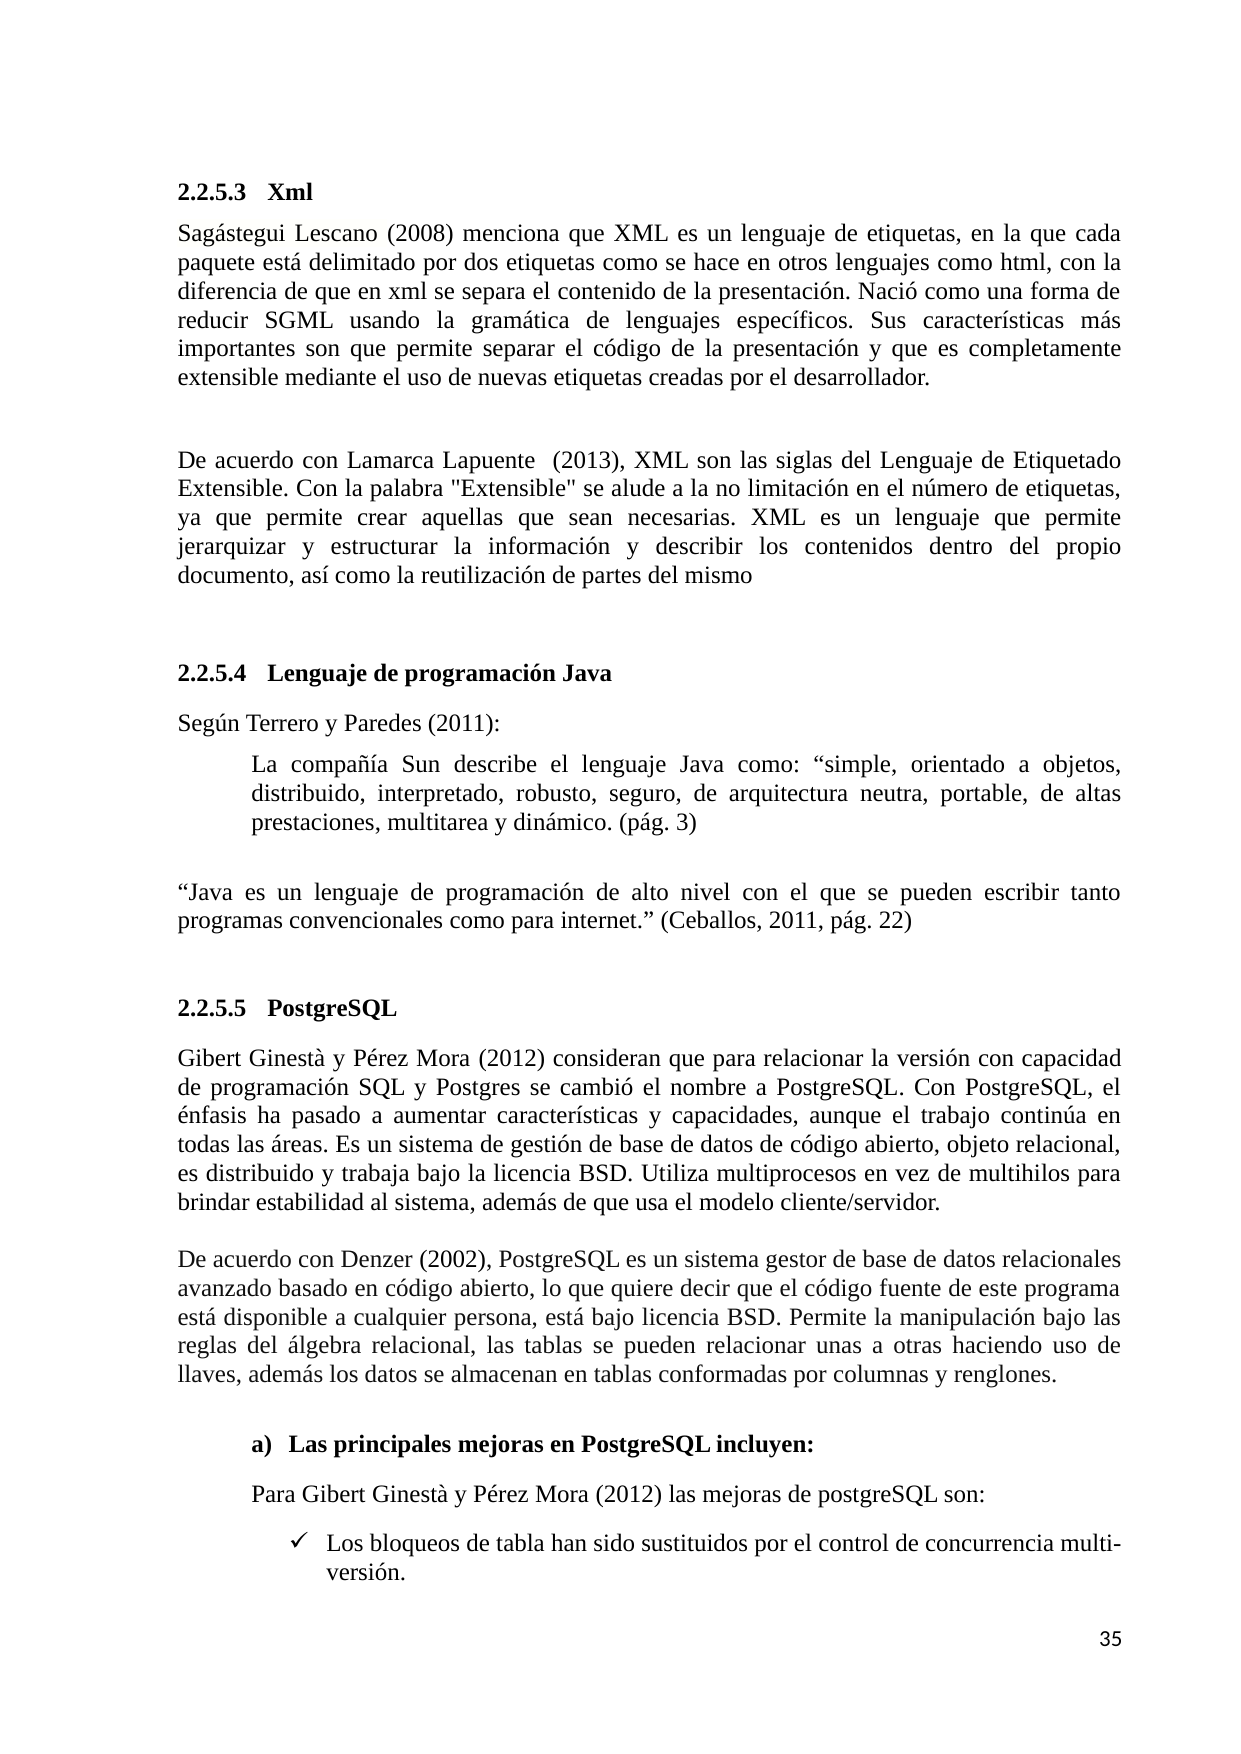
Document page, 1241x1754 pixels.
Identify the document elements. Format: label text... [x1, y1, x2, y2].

subtitle Xml [177, 177, 1122, 206]
text Según Terrero y Paredes (2011): [177, 708, 1122, 737]
text Sagástegui Lescano menciona que XML es un lenguaje de etiquetas, en la que cada paquete está delimitado por dos etiquetas como se hace en otros lenguajes como html, con la diferencia de que en xml se separa el contenido de la presentación. Nació como una forma de reducir SGML usando la gramática de lenguajes específicos. Sus características más importantes son que permite separar el código de la presentación y que es completamente extensible mediante el uso de nuevas etiquetas creadas por el desarrollador. [177, 218, 1122, 391]
list De acuerdo con Lamarca Lapuente , XML son las siglas del Lenguaje de Etiquetado Extensible. Con la palabra "Extensible" se alude a la no limitación en el número de etiquetas, ya que permite crear aquellas que sean necesarias. XML es un lenguaje que permite jerarquizar y estructurar la información y describir los contenidos dentro del propio documento, así como la reutilización de partes del mismo [177, 445, 1122, 588]
text Para Gibert Ginestà y Pérez Mora las mejoras de postgreSQL son: [251, 1479, 1122, 1508]
text De acuerdo con Denzer , PostgreSQL es un sistema gestor de base de datos relacionales avanzado basado en código abierto, lo que quiere decir que el código fuente de este programa está disponible a cualquier persona, está bajo licencia BSD. Permite la manipulación bajo las reglas del álgebra relacional, las tablas se pueden relacionar unas a otras haciendo uso de llaves, además los datos se almacenan en tablas conformadas por columnas y renglones. [177, 1244, 1122, 1388]
text Gibert Ginestà y Pérez Mora consideran que para relacionar la versión con capacidad de programación SQL y Postgres se cambió el nombre a PostgreSQL. Con PostgreSQL, el énfasis ha pasado a aumentar características y capacidades, aunque el trabajo continúa en todas las áreas. Es un sistema de gestión de base de datos de código abierto, objeto relacional, es distribuido y trabaja bajo la licencia BSD. Utiliza multiprocesos en vez de multihilos para brindar estabilidad al sistema, además de que usa el modelo cliente/servidor. [177, 1043, 1122, 1216]
text La compañía Sun describe el lenguaje Java como: “simple, orientado a objetos, distribuido, interpretado, robusto, seguro, de arquitectura neutra, portable, de altas prestaciones, multitarea y dinámico. [251, 749, 1122, 836]
list Los bloqueos de tabla han sido sustituidos por el control de concurrencia multi-versión. [288, 1528, 1122, 1586]
list Las principales mejoras en PostgreSQL incluyen: [251, 1429, 1122, 1458]
text “Java es un lenguaje de programación de alto nivel con el que se pueden escribir tanto programas convencionales como para internet.” [177, 877, 1122, 934]
subtitle PostgreSQL [177, 993, 1122, 1022]
subtitle Lenguaje de programación Java [177, 658, 1122, 687]
